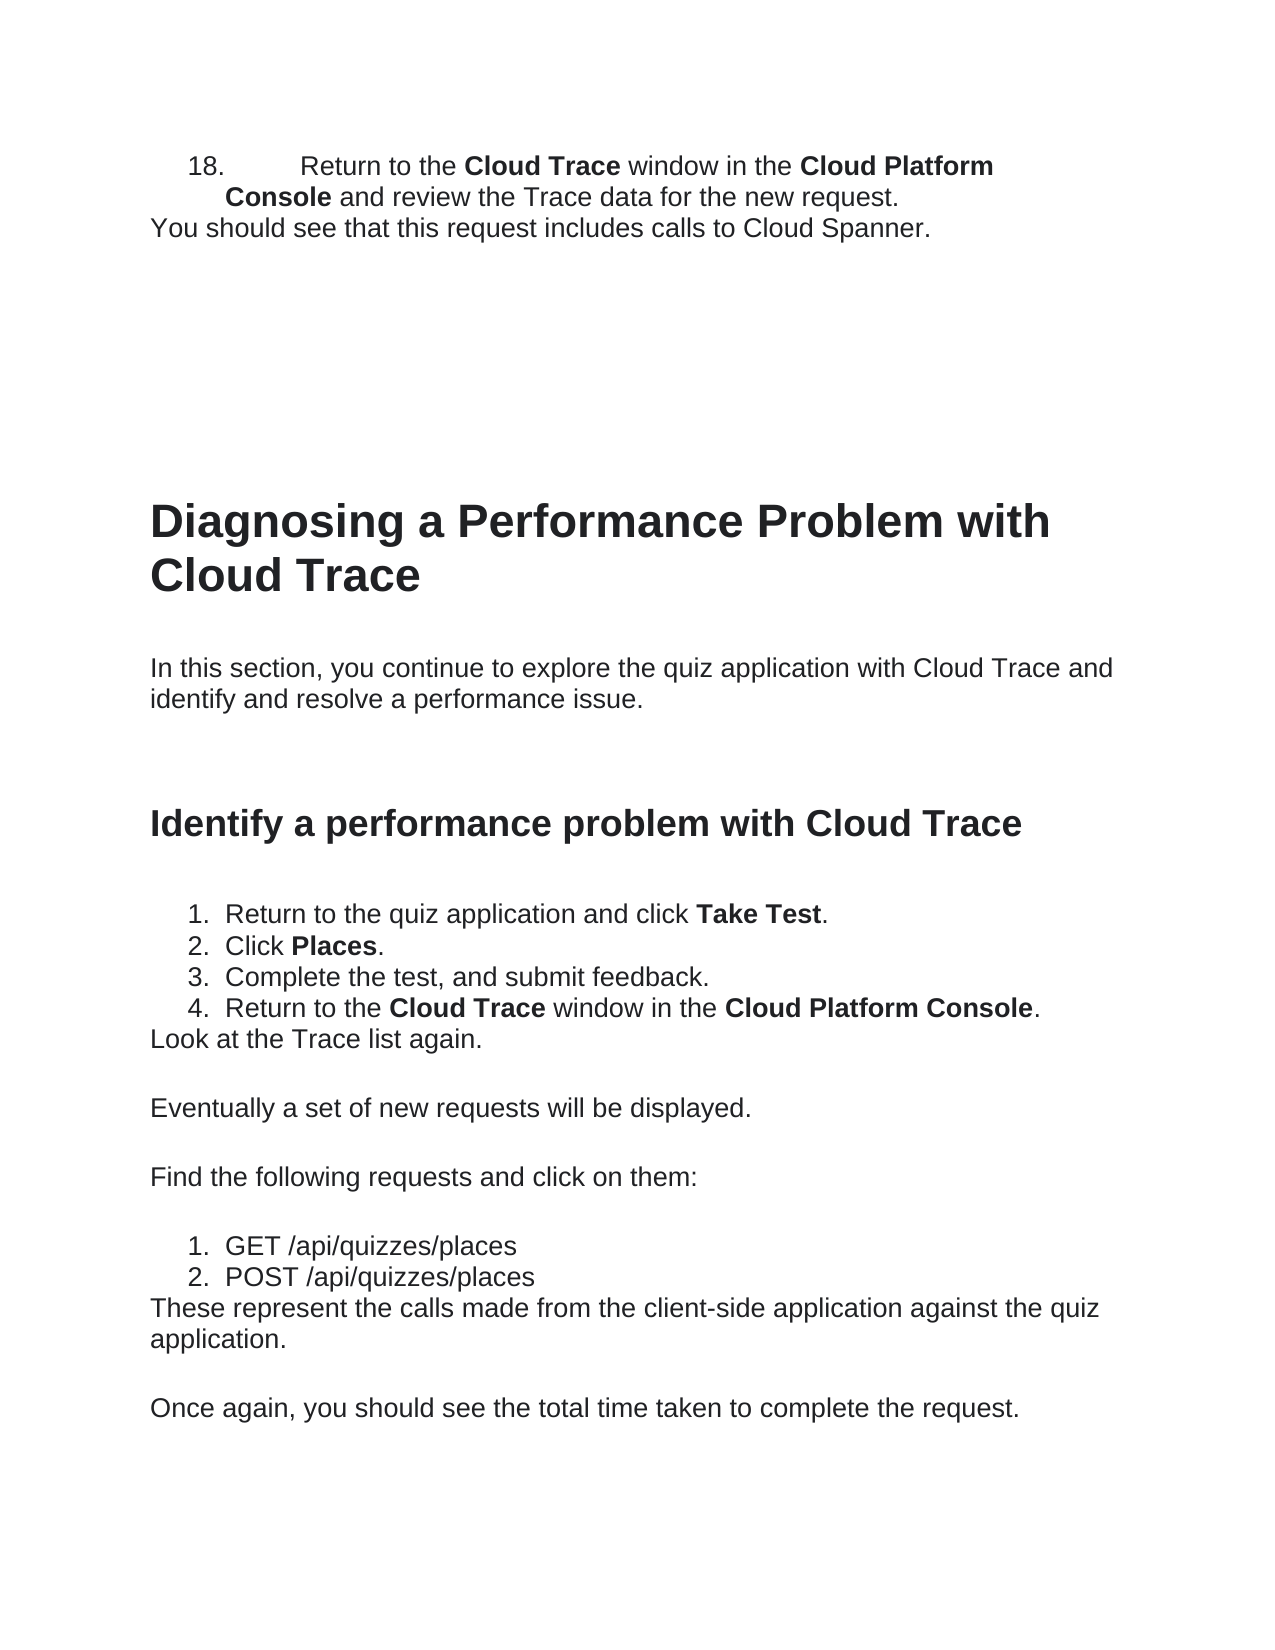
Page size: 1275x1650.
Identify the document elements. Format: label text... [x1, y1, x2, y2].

subtitle Diagnosing a Performance Problem with Cloud Trace [150, 494, 1125, 602]
text In this section, you continue to explore the quiz application with Cloud Trace and identify and resolve a performance issue. [150, 652, 1125, 714]
text Look at the Trace list again. [150, 1023, 1125, 1054]
list Return to the Cloud Trace window in the Cloud Platform Console and review the Trace data for the new request. [187, 150, 1125, 212]
text Once again, you should see the total time taken to complete the request. [150, 1392, 1125, 1423]
list Complete the test, and submit feedback. [187, 961, 1125, 992]
list Return to the quiz application and click Take Test. [187, 898, 1125, 929]
list POST /api/quizzes/places [187, 1261, 1125, 1292]
list Click Places. [187, 929, 1125, 961]
text Eventually a set of new requests will be displayed. [150, 1092, 1125, 1123]
text These represent the calls made from the client-side application against the quiz application. [150, 1292, 1125, 1354]
list Return to the Cloud Trace window in the Cloud Platform Console. [187, 992, 1125, 1023]
subtitle Identify a performance problem with Cloud Trace [150, 802, 1125, 845]
text You should see that this request includes calls to Cloud Spanner. [150, 212, 1125, 244]
list GET /api/quizzes/places [187, 1229, 1125, 1261]
text Find the following requests and click on them: [150, 1161, 1125, 1192]
